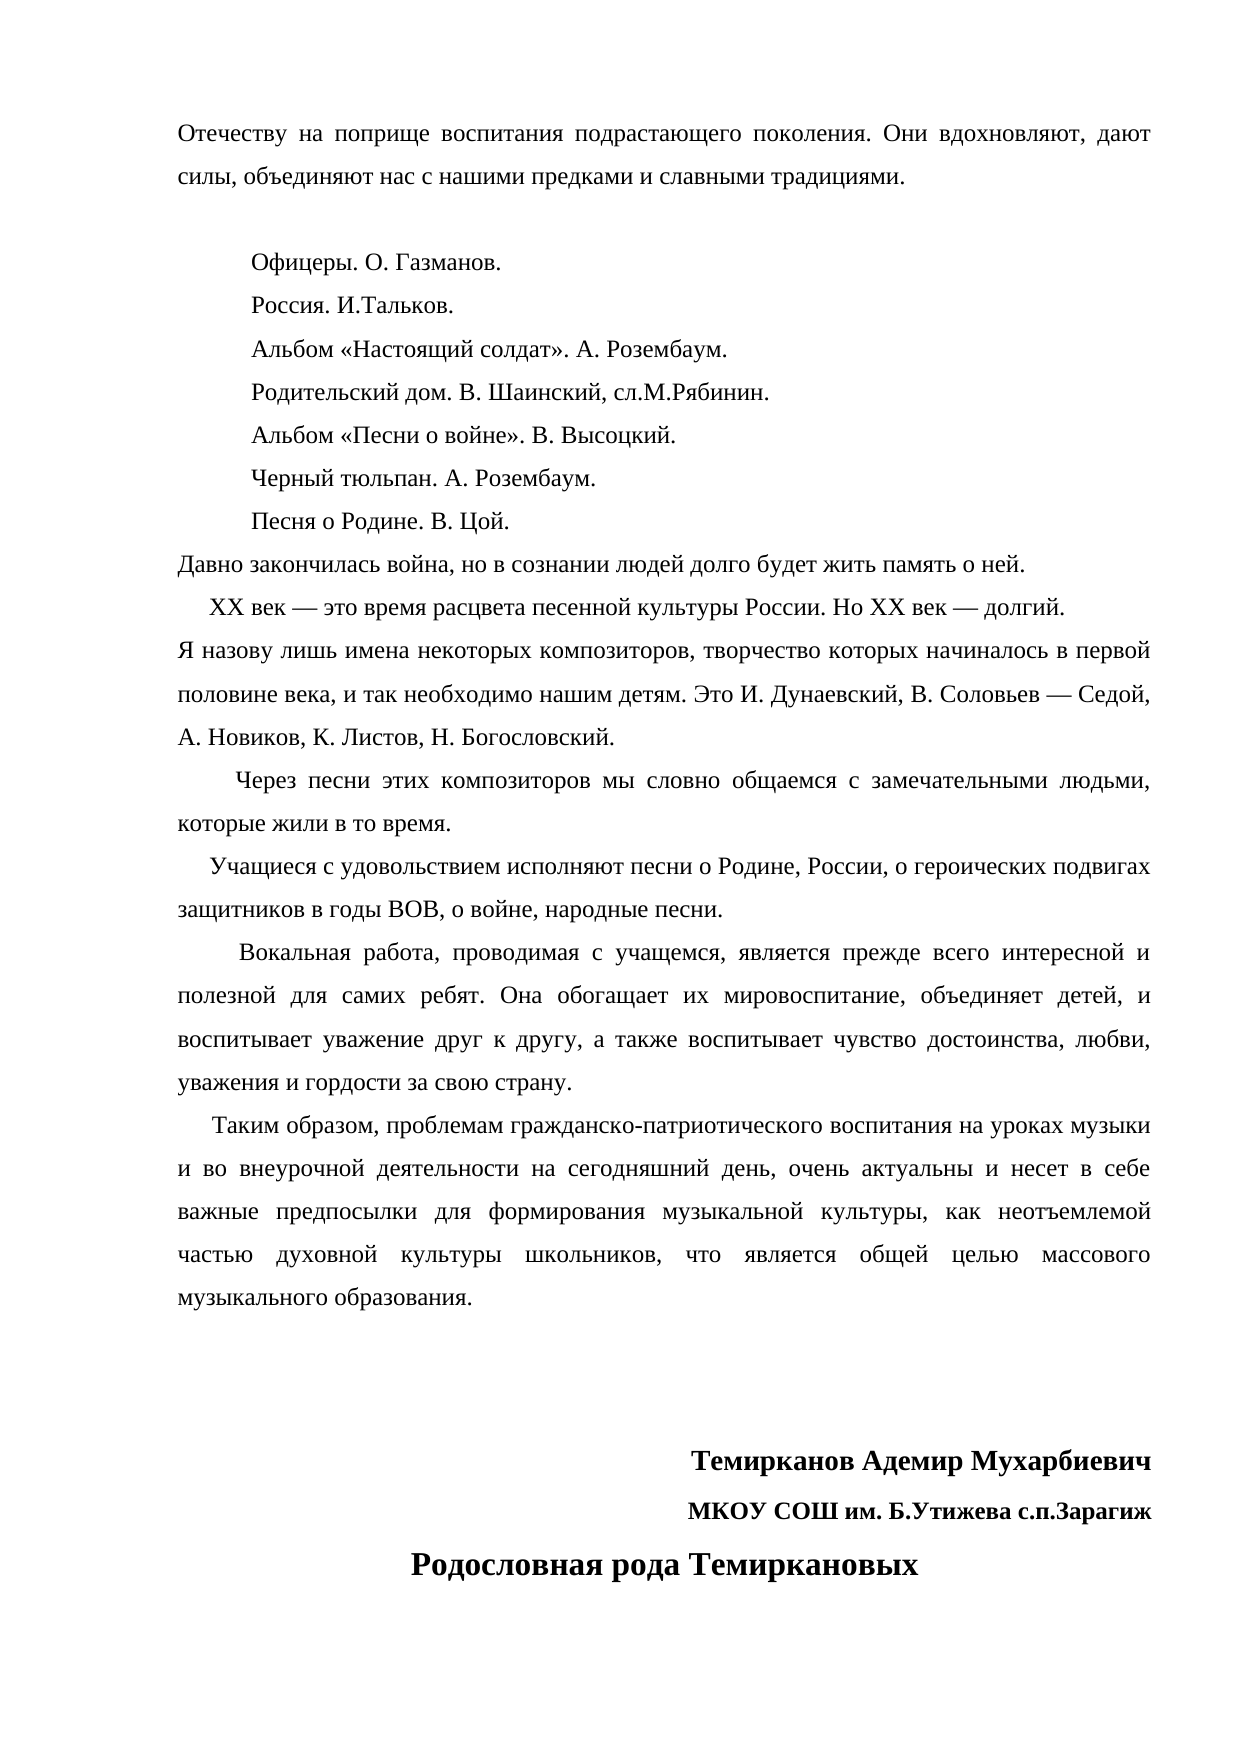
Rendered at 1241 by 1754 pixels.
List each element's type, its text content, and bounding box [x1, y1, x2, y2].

text Россия. И.Тальков. [177, 291, 1152, 319]
text Песня о Родине. В. Цой. [177, 506, 1152, 535]
text Альбом «Песни о войне». В. Высоцкий. [177, 420, 1152, 449]
text Темирканов Адемир Мухарбиевич [177, 1443, 1152, 1477]
text Альбом «Настоящий солдат». А. Розембаум. [177, 334, 1152, 362]
text Таким образом, проблемам гражданско-патриотического воспитания на уроках музыки и во внеурочной деятельности на сегодняшний день, очень актуальны и несет в себе важные предпосылки для формирования музыкальной культуры, как неотъемлемой частью духовной культуры школьников, что является общей целью массового музыкального образования. [177, 1110, 1152, 1311]
text Черный тюльпан. А. Розембаум. [177, 463, 1152, 492]
text Я назову лишь имена некоторых композиторов, творчество которых начиналось в первой половине века, и так необходимо нашим детям. Это И. Дунаевский, В. Соловьев — Седой, А. Новиков, К. Листов, Н. Богословский. [177, 636, 1152, 751]
text Через песни этих композиторов мы словно общаемся с замечательными людьми, которые жили в то время. [177, 765, 1152, 837]
text Учащиеся с удовольствием исполняют песни о Родине, России, о героических подвигах защитников в годы ВОВ, о войне, народные песни. [177, 851, 1152, 923]
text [177, 118, 1152, 190]
text XX век — это время расцвета песенной культуры России. Но XX век — долгий. [177, 592, 1152, 621]
text Родословная рода Темиркановых [177, 1544, 1152, 1582]
text Родительский дом. В. Шаинский, сл.М.Рябинин. [177, 377, 1152, 406]
text Офицеры. О. Газманов. [177, 247, 1152, 276]
text Вокальная работа, проводимая с учащемся, является прежде всего интересной и полезной для самих ребят. Она обогащает их мировоспитание, объединяет детей, и воспитывает уважение друг к другу, а также воспитывает чувство достоинства, любви, уважения и гордости за свою страну. [177, 937, 1152, 1096]
text МКОУ СОШ им. Б.Утижева с.п.Зарагиж [177, 1496, 1152, 1525]
text Давно закончилась война, но в сознании людей долго будет жить память о ней. [177, 549, 1152, 578]
